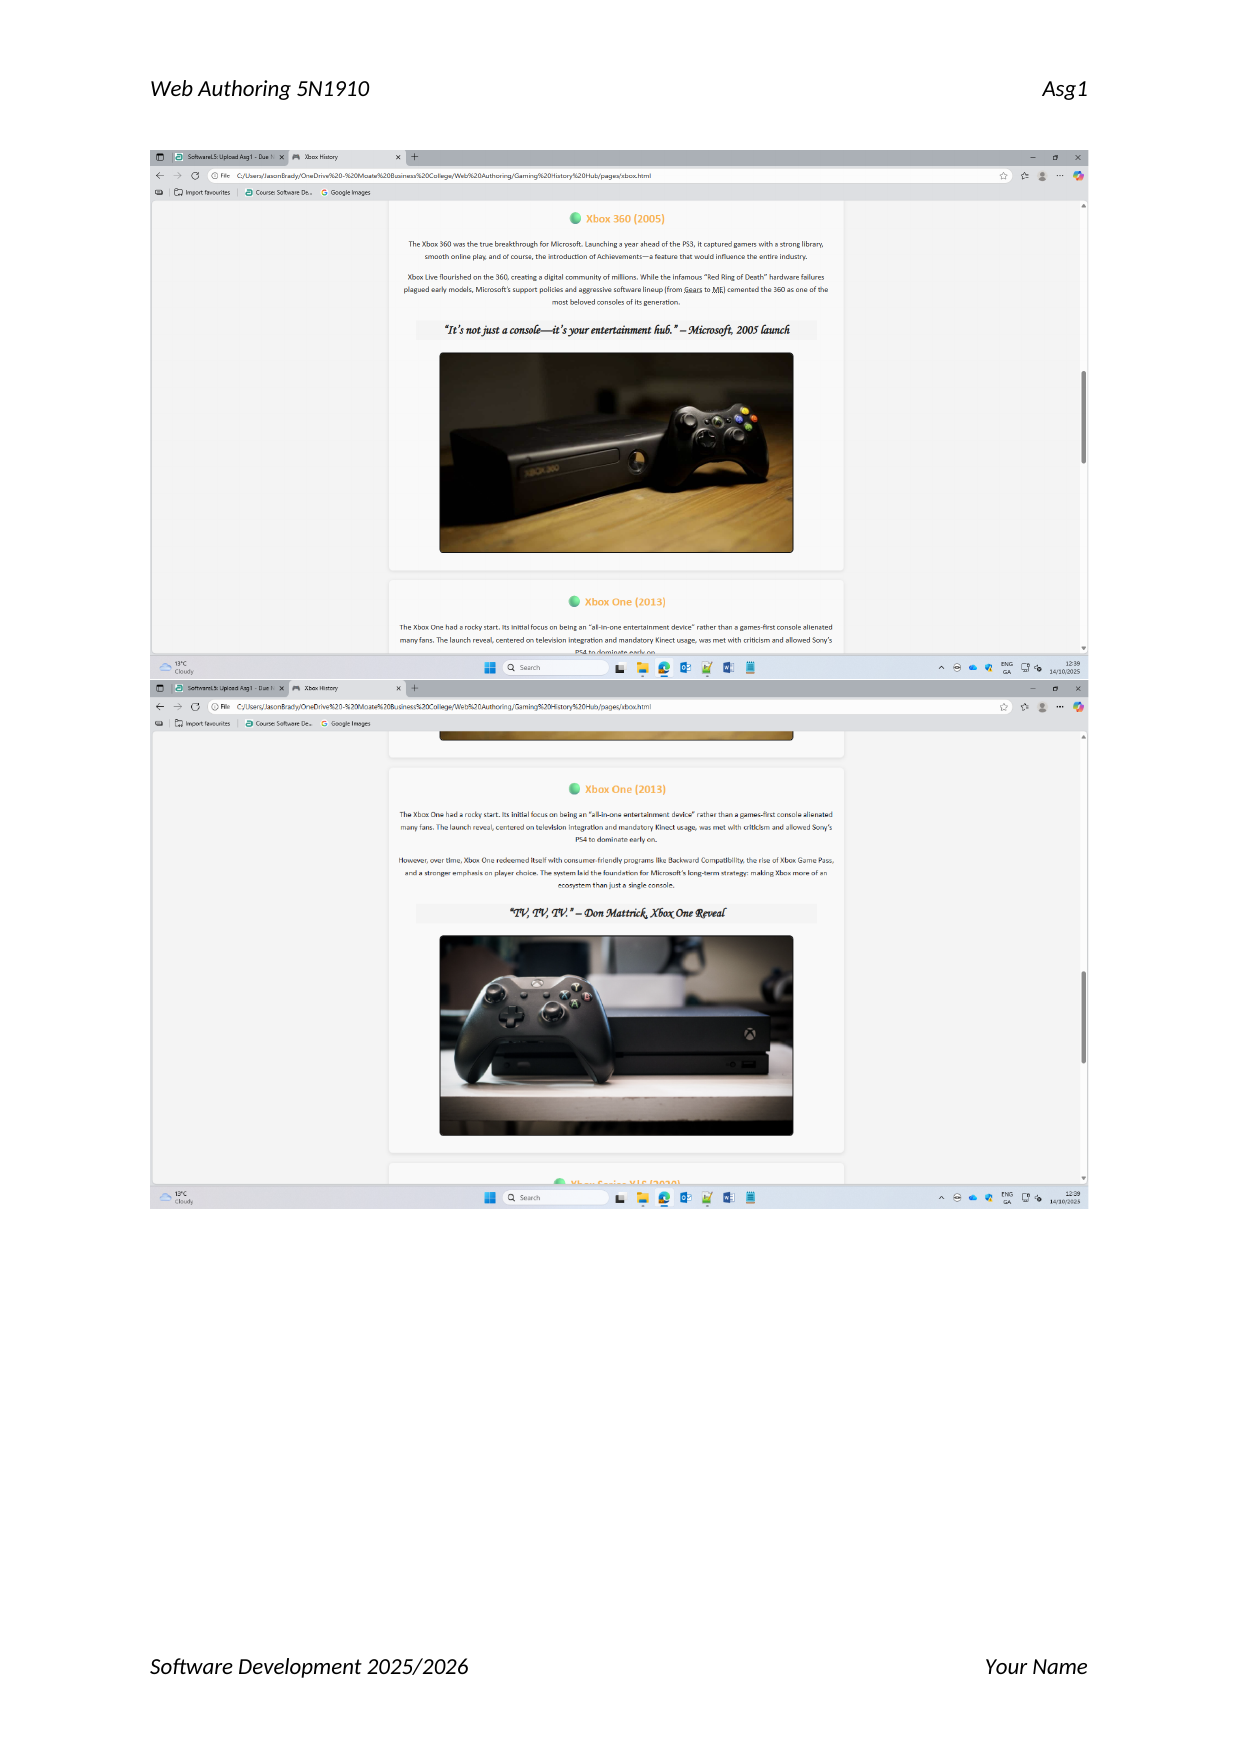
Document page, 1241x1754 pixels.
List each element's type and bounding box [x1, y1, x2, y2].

picture [150, 680, 1089, 1209]
picture [150, 150, 1089, 679]
